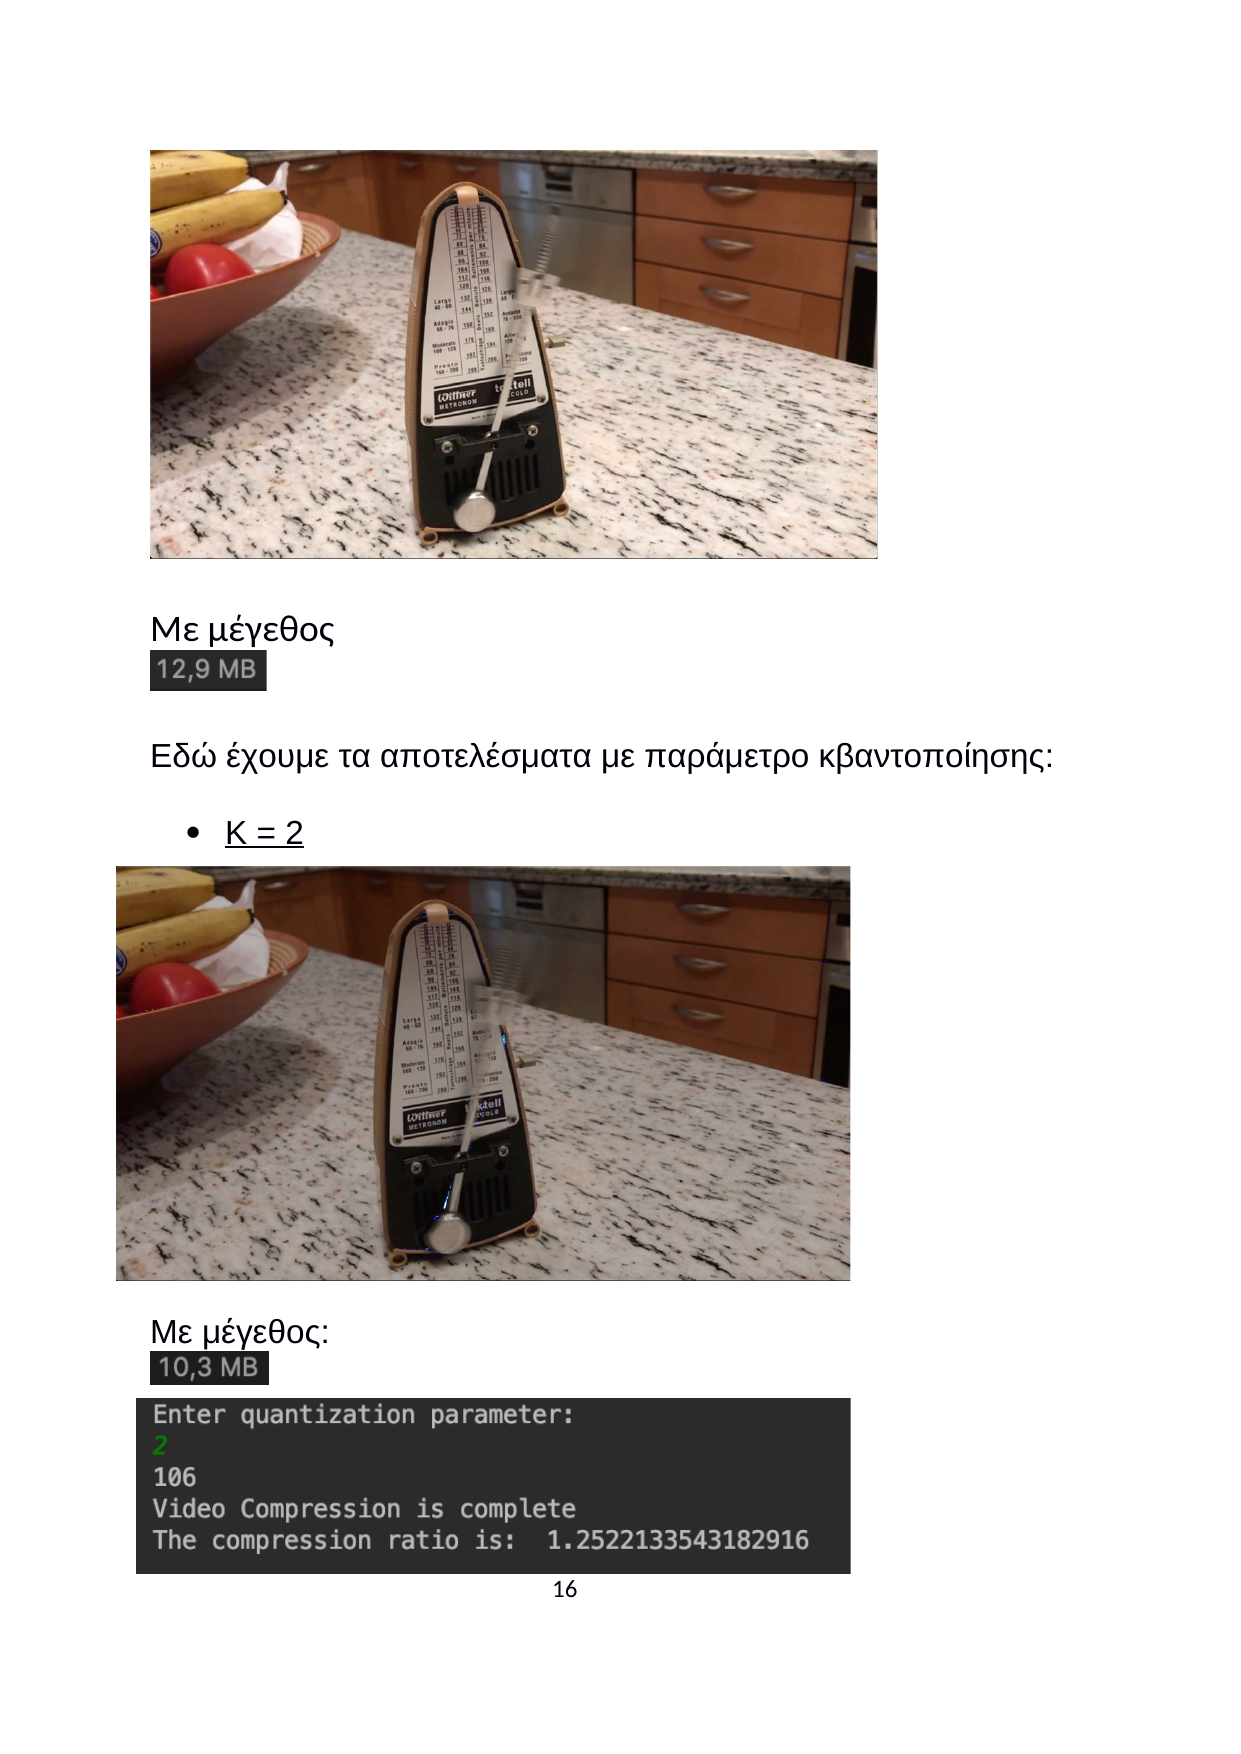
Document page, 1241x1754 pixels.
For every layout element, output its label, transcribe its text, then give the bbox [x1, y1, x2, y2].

picture [116, 866, 851, 1281]
text Με μέγεθος: [150, 1313, 1090, 1351]
picture [150, 650, 267, 691]
picture [150, 150, 878, 559]
list Κ = 2 [187, 813, 1090, 851]
picture [136, 1398, 851, 1574]
text Με μέγεθος [150, 605, 1090, 651]
text Εδώ έχουμε τα αποτελέσματα με παράμετρο κβαντοποίησης: [150, 736, 1090, 774]
picture [150, 1351, 269, 1385]
